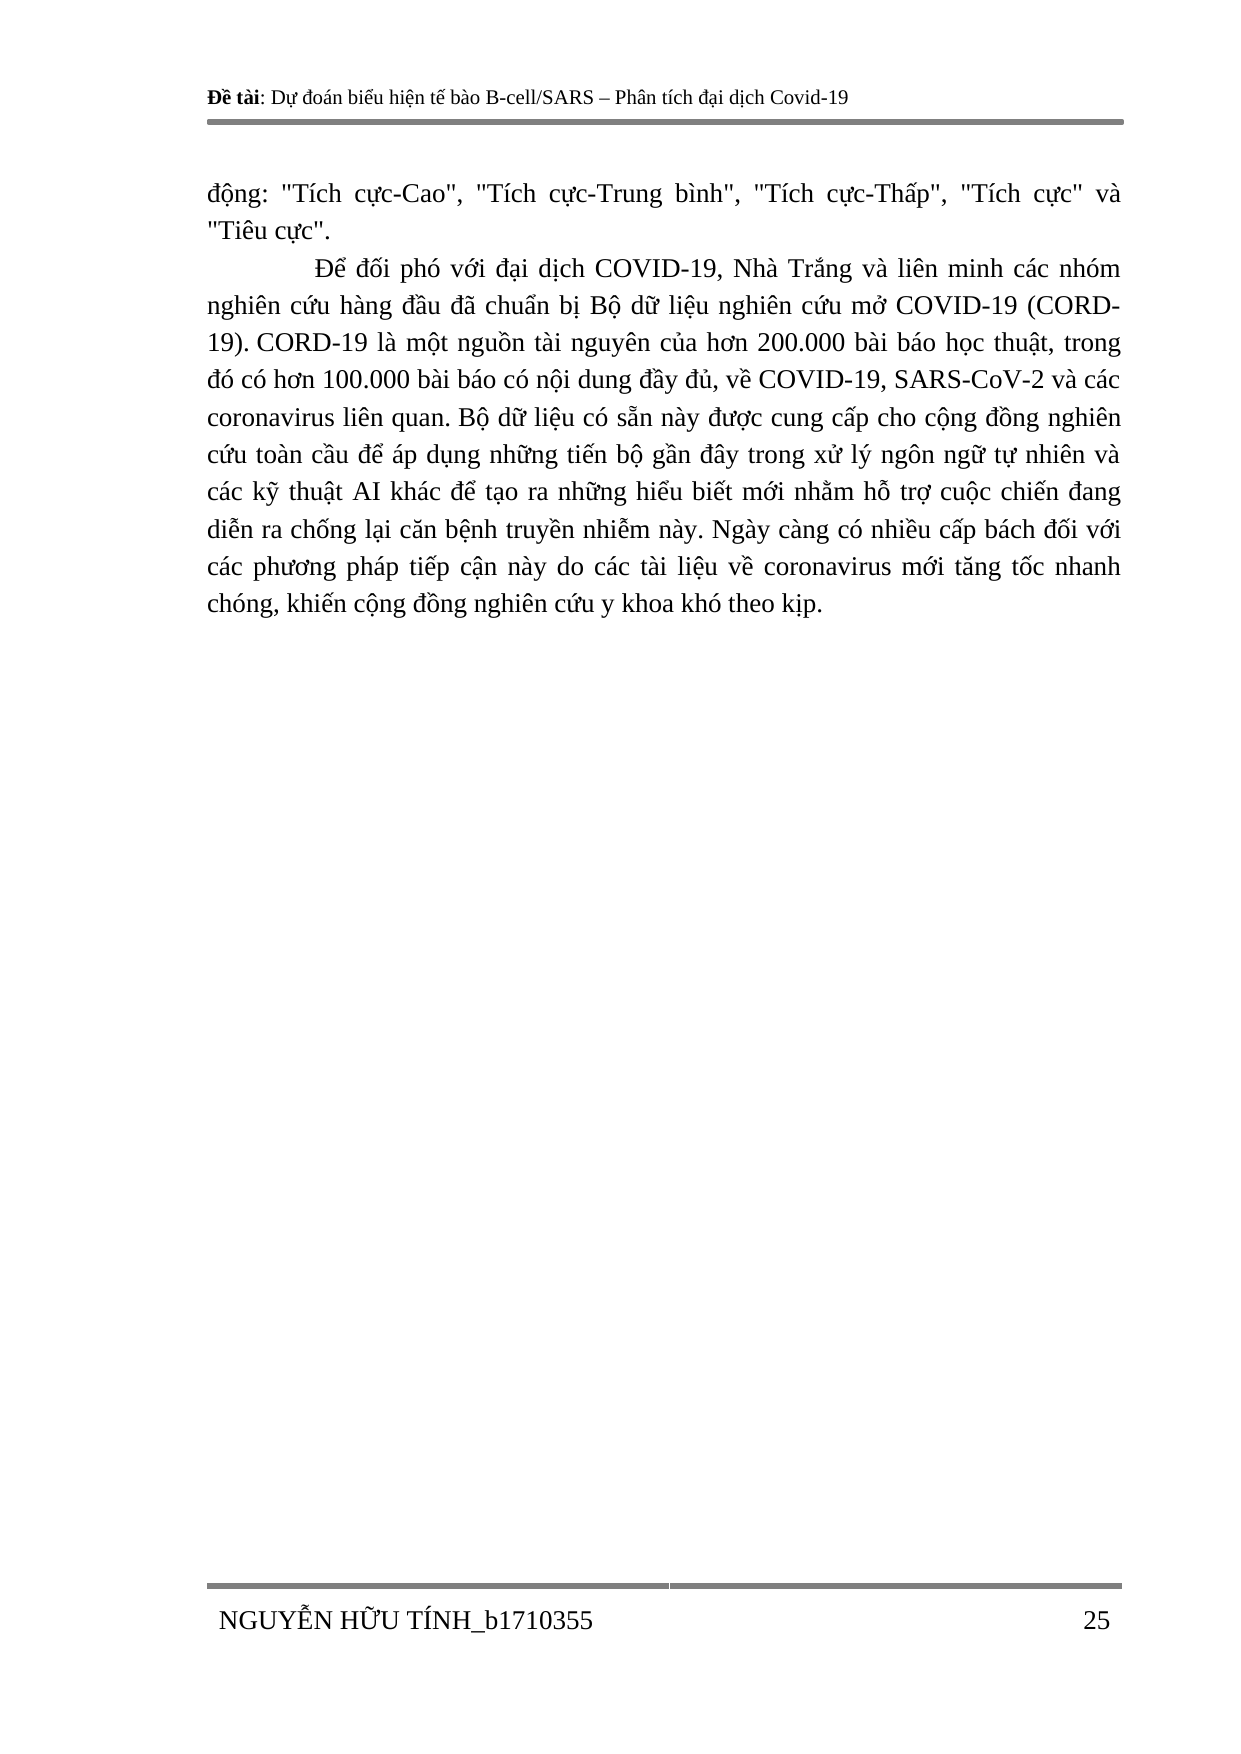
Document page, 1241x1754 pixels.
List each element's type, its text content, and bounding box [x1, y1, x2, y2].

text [207, 177, 1122, 246]
text Để đối phó với đại dịch COVID-19, Nhà Trắng và liên minh các nhóm nghiên cứu hàng đầu đã chuẩn bị Bộ dữ liệu nghiên cứu mở COVID-19 (CORD-19). CORD-19 là một nguồn tài nguyên của hơn 200.000 bài báo học thuật, trong đó có hơn 100.000 bài báo có nội dung đầy đủ, về COVID-19, SARS-CoV-2 và các coronavirus liên quan. Bộ dữ liệu có sẵn này được cung cấp cho cộng đồng nghiên cứu toàn cầu để áp dụng những tiến bộ gần đây trong xử lý ngôn ngữ tự nhiên và các kỹ thuật AI khác để tạo ra những hiểu biết mới nhằm hỗ trợ cuộc chiến đang diễn ra chống lại căn bệnh truyền nhiễm này. Ngày càng có nhiều cấp bách đối với các phương pháp tiếp cận này do các tài liệu về coronavirus mới tăng tốc nhanh chóng, khiến cộng đồng nghiên cứu y khoa khó theo kịp. [207, 252, 1122, 618]
